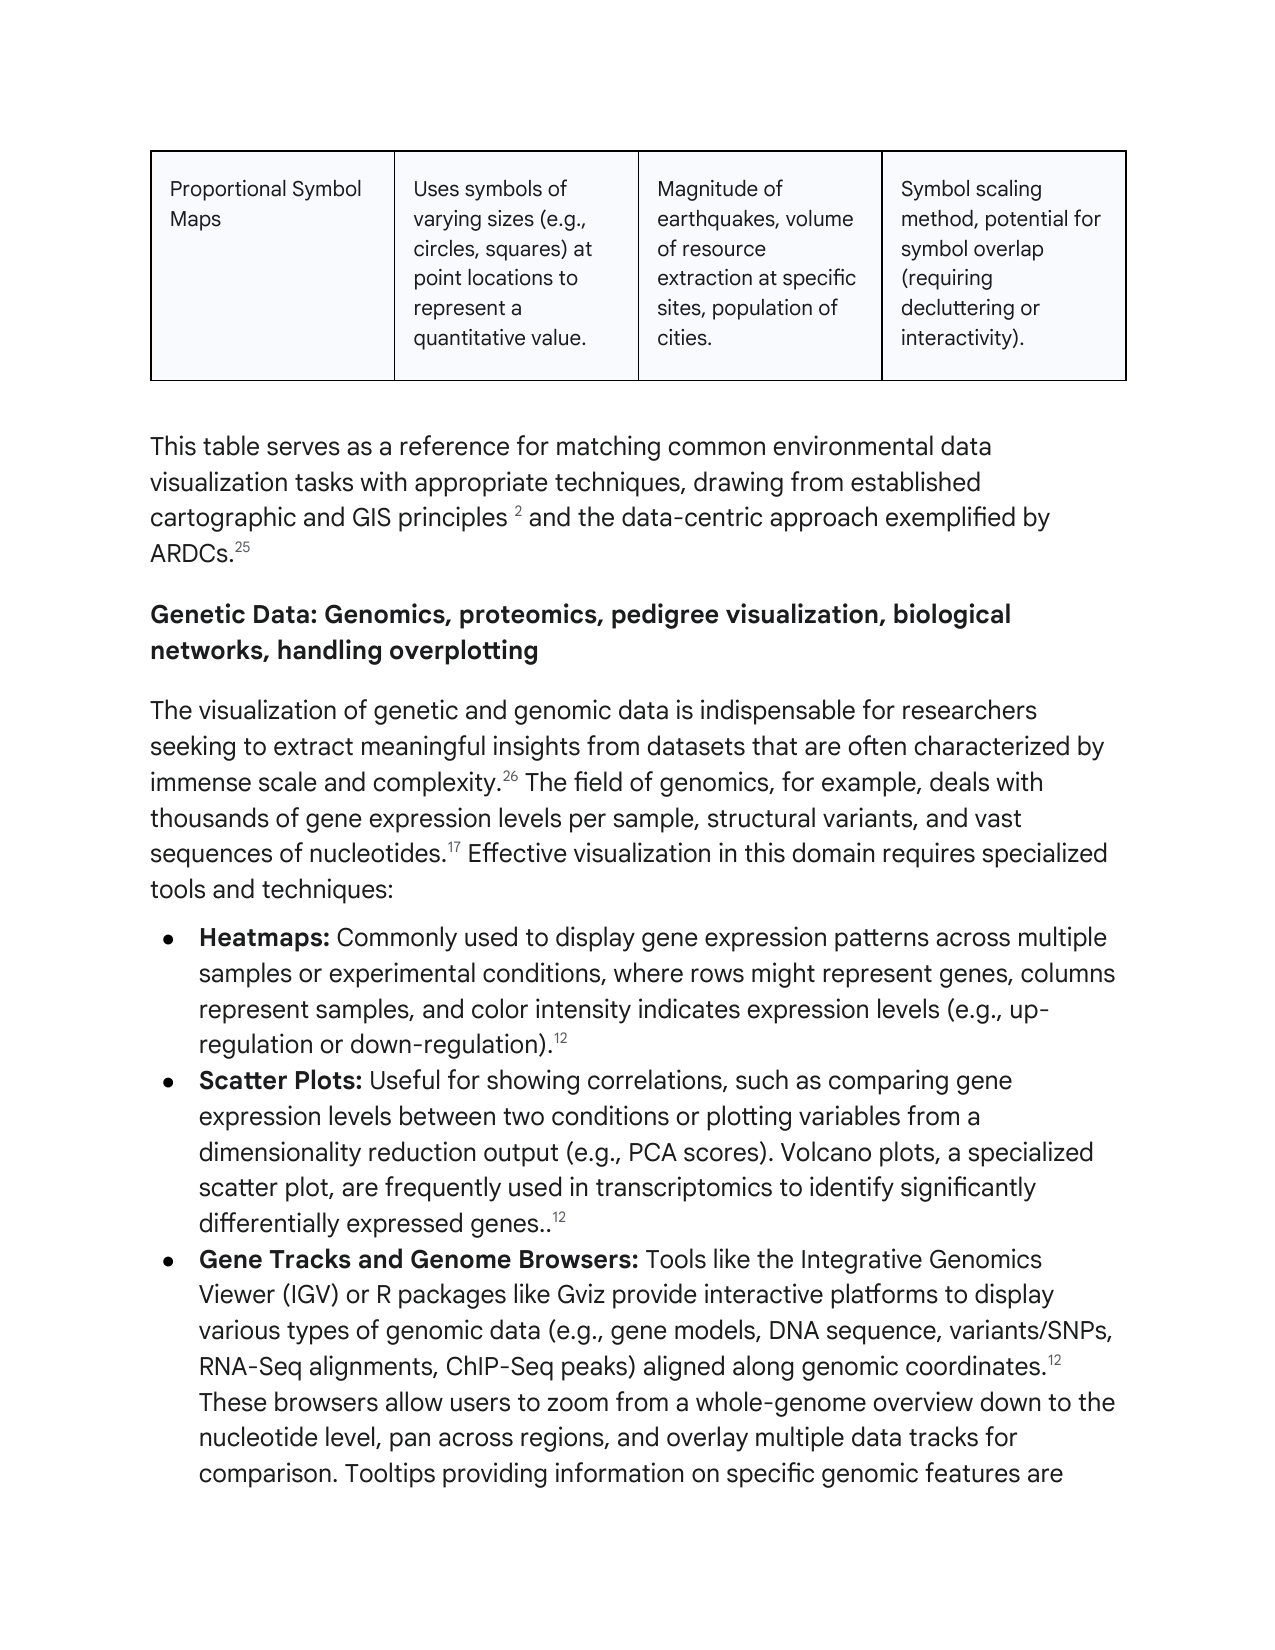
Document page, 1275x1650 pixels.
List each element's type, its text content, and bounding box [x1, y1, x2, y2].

list Heatmaps: Commonly used to display gene expression patterns across multiple samples or experimental conditions, where rows might represent genes, columns represent samples, and color intensity indicates expression levels (e.g., up-regulation or down-regulation).12 [161, 922, 1125, 1061]
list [161, 1244, 1125, 1490]
list Scatter Plots: Useful for showing correlations, such as comparing gene expression levels between two conditions or plotting variables from a dimensionality reduction output (e.g., PCA scores). Volcano plots, a specialized scatter plot, are frequently used in transcriptomics to identify significantly differentially expressed genes..12 [161, 1065, 1125, 1240]
table_cell Magnitude of earthquakes, volume of resource extraction at specific sites, population of cities. [639, 152, 881, 380]
table_cell Proportional Symbol Maps [152, 152, 394, 380]
text This table serves as a reference for matching common environmental data visualization tasks with appropriate techniques, drawing from established cartographic and GIS principles 2 and the data-centric approach exemplified by ARDCs.25 [150, 431, 1125, 570]
text Genetic Data: Genomics, proteomics, pedigree visualization, biological networks, handling overplotting [150, 599, 1125, 666]
table_cell Symbol scaling method, potential for symbol overlap (requiring decluttering or interactivity). [883, 152, 1125, 380]
text The visualization of genetic and genomic data is indispensable for researchers seeking to extract meaningful insights from datasets that are often characterized by immense scale and complexity.26 The field of genomics, for example, deals with thousands of gene expression levels per sample, structural variants, and vast sequences of nucleotides.17 Effective visualization in this domain requires specialized tools and techniques: [150, 696, 1125, 906]
table_cell Uses symbols of varying sizes (e.g., circles, squares) at point locations to represent a quantitative value. [395, 152, 638, 380]
